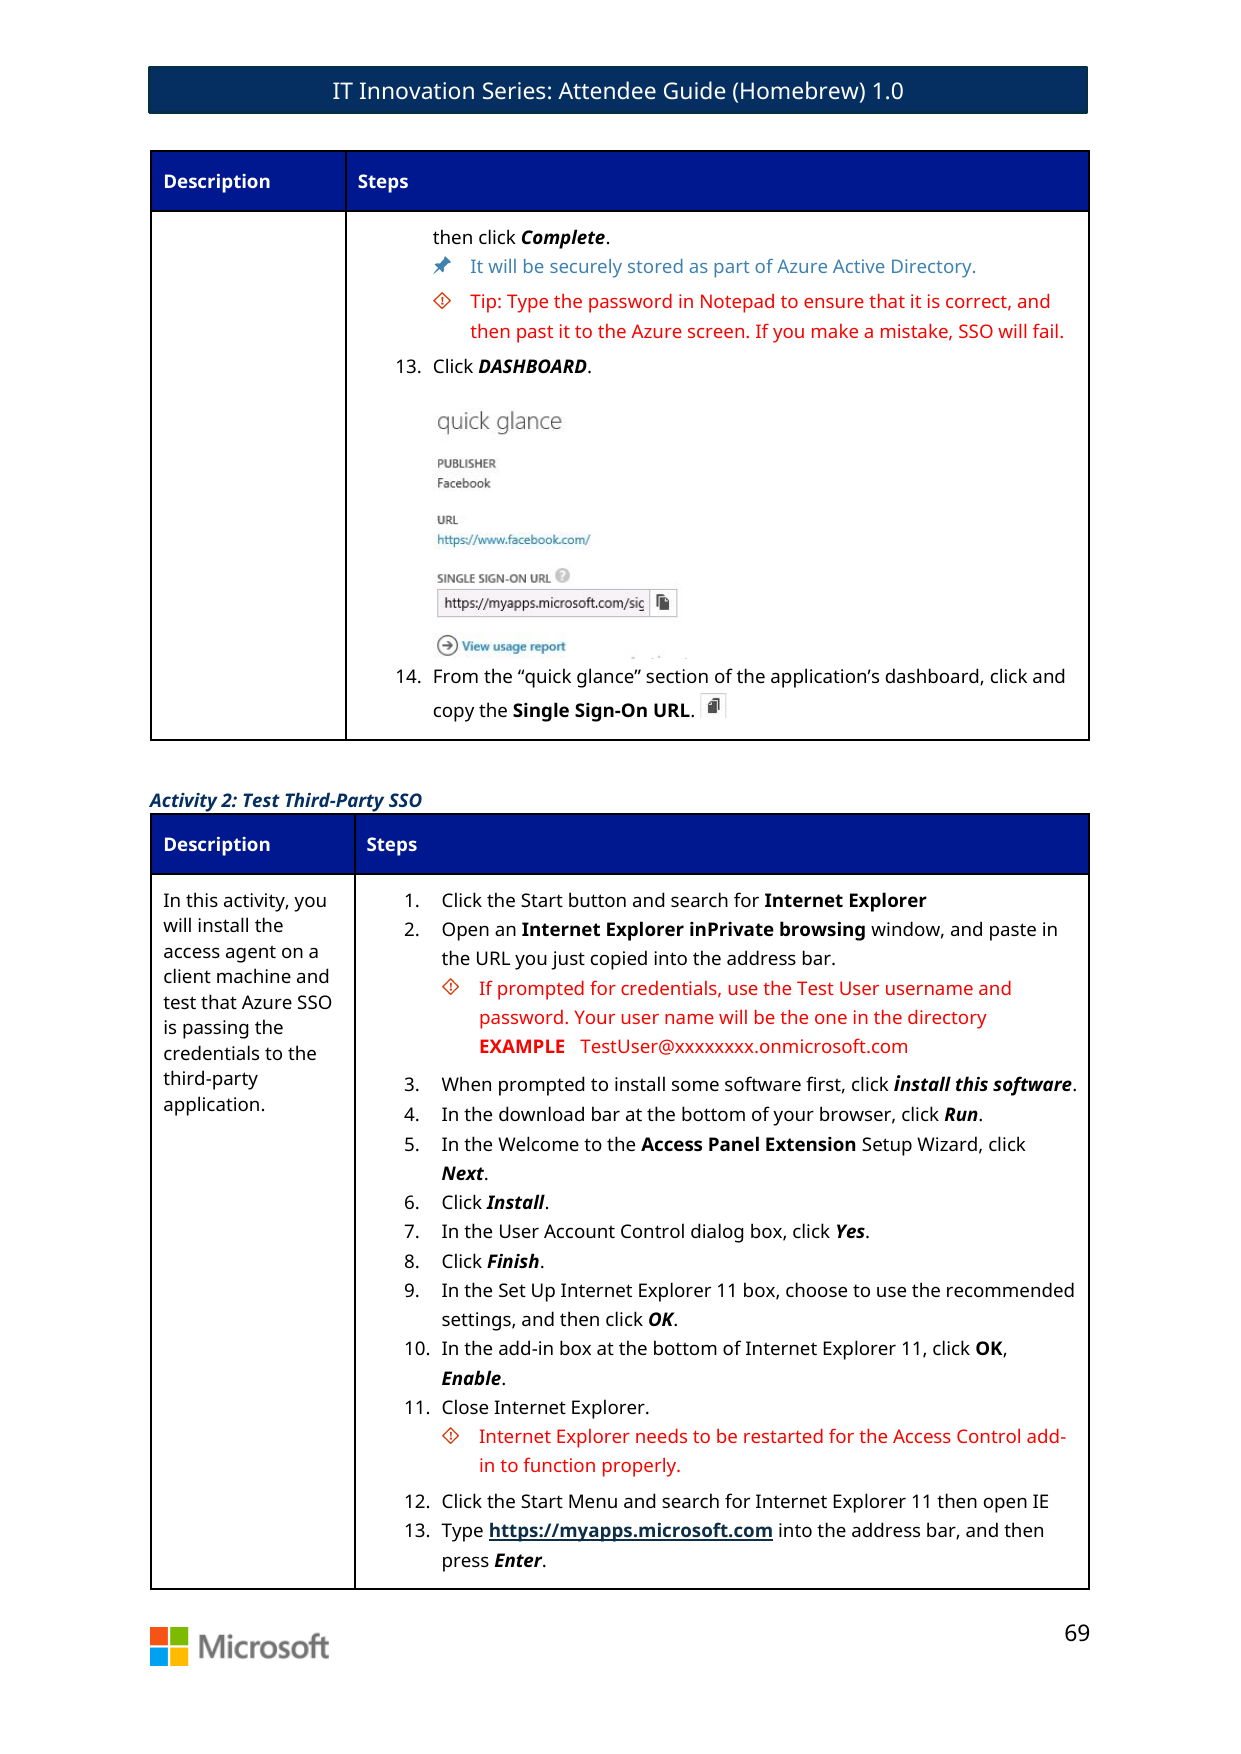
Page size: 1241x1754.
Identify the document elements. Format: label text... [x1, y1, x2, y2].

picture [700, 692, 727, 718]
table_header Description [152, 152, 345, 210]
subtitle Activity 2: Test Third-Party SSO [150, 788, 1090, 813]
picture [442, 1427, 459, 1444]
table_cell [152, 212, 345, 739]
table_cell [356, 875, 1088, 1588]
picture [433, 256, 451, 274]
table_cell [347, 212, 1088, 739]
table_header Description [152, 815, 354, 873]
picture [442, 978, 459, 995]
picture [433, 292, 451, 309]
table_header Steps [347, 152, 1088, 210]
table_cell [152, 875, 354, 1588]
picture [150, 1627, 330, 1666]
table_header Steps [356, 815, 1088, 873]
picture [432, 382, 692, 659]
